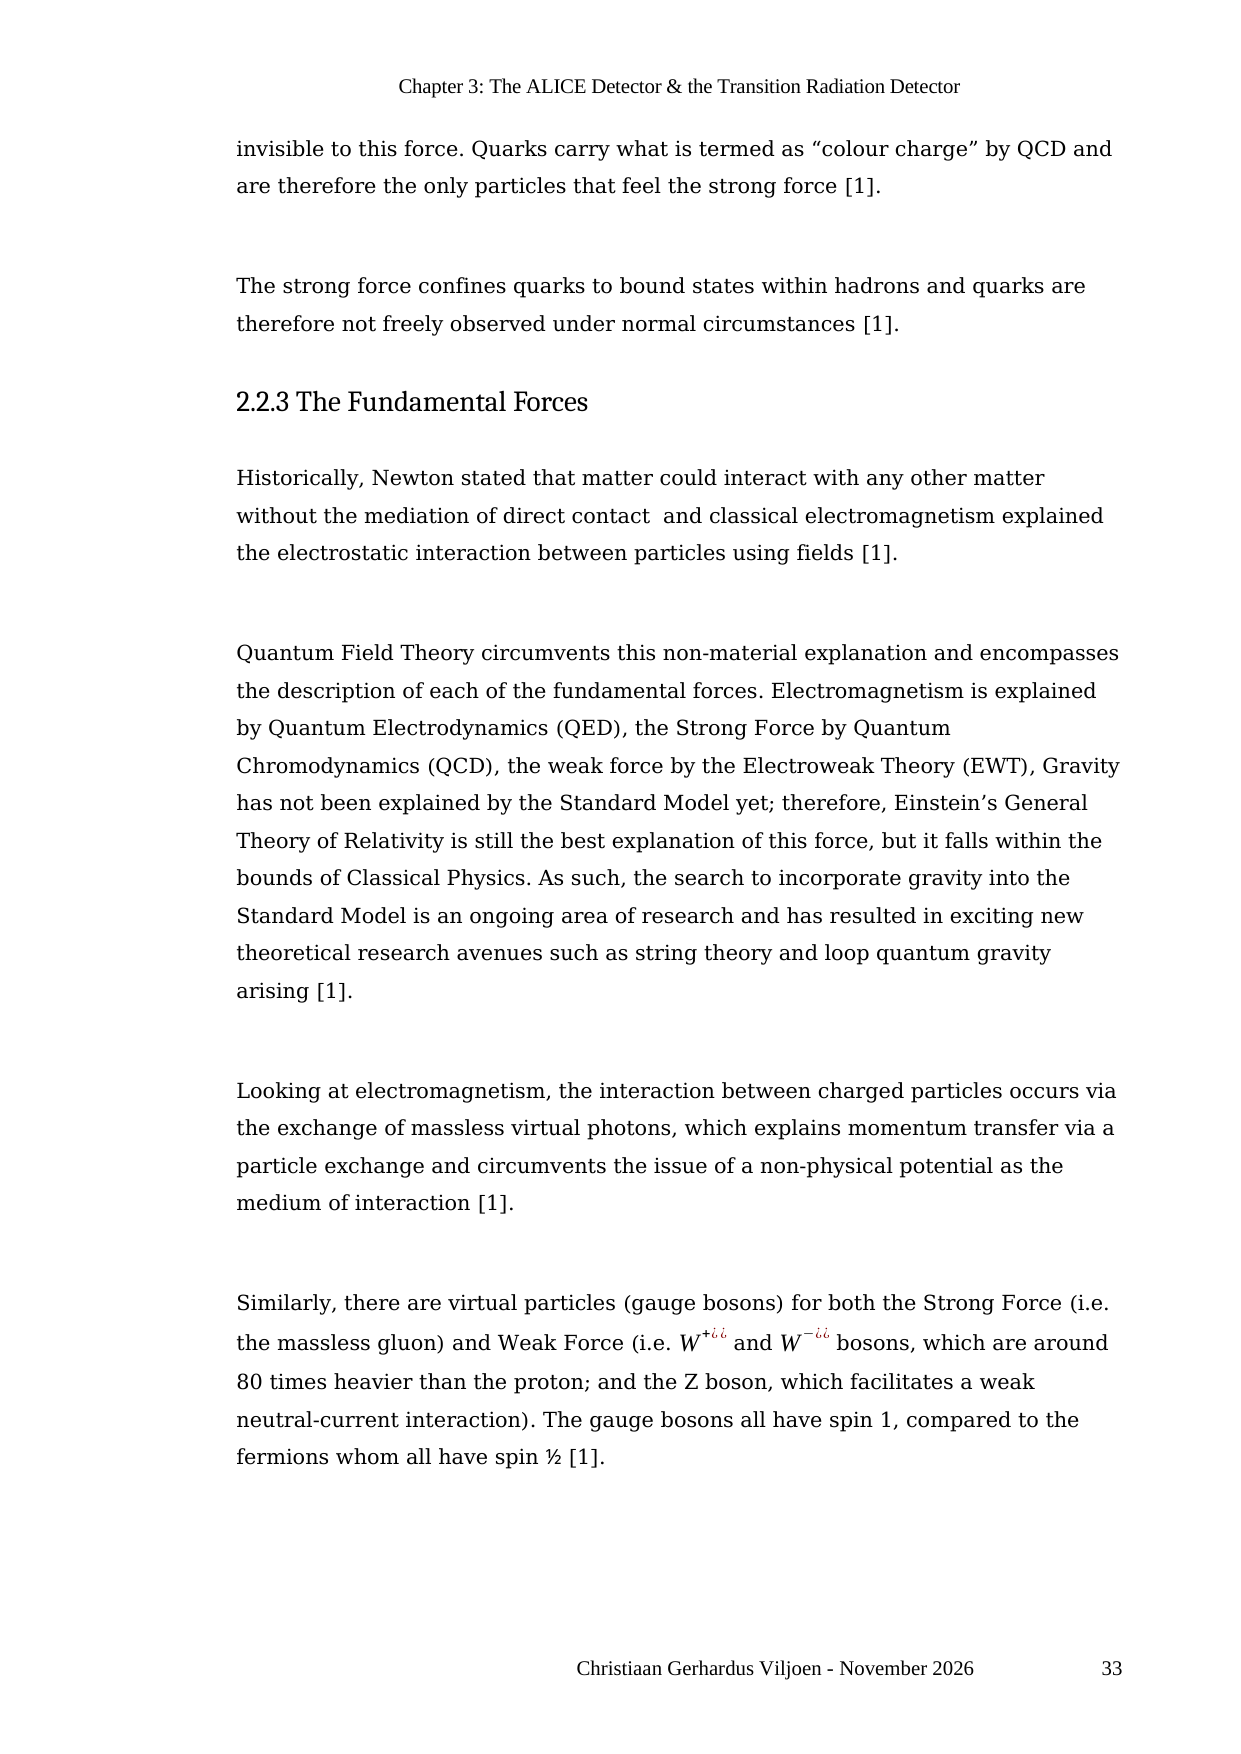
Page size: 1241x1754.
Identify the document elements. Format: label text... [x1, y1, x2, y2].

text Quantum Field Theory circumvents this non-material explanation and encompasses the description of each of the fundamental forces. Electromagnetism is explained by Quantum Electrodynamics (QED), the Strong Force by Quantum Chromodynamics (QCD), the weak force by the Electroweak Theory (EWT), Gravity has not been explained by the Standard Model yet; therefore, Einstein’s General Theory of Relativity is still the best explanation of this force, but it falls within the bounds of Classical Physics. As such, the search to incorporate gravity into the Standard Model is an ongoing area of research and has resulted in exciting new theoretical research avenues such as string theory and loop quantum gravity arising. [236, 640, 1122, 1002]
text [236, 135, 1122, 198]
text The strong force confines quarks to bound states within hadrons and quarks are therefore not freely observed under normal circumstances. [236, 273, 1122, 335]
text Similarly, there are virtual particles (gauge bosons) for both the Strong Force (i.e. the massless gluon) and Weak Force (i.e. and bosons, which are around 80 times heavier than the proton; and the Z boson, which facilitates a weak neutral-current interaction). The gauge bosons all have spin 1, compared to the fermions whom all have spin ½. [236, 1290, 1122, 1469]
subtitle The Fundamental Forces [236, 385, 1122, 419]
text Looking at electromagnetism, the interaction between charged particles occurs via the exchange of massless virtual photons, which explains momentum transfer via a particle exchange and circumvents the issue of a non-physical potential as the medium of interaction. [236, 1077, 1122, 1215]
text Historically, Newton stated that matter could interact with any other matter without the mediation of direct contact and classical electromagnetism explained the electrostatic interaction between particles using fields. [236, 465, 1122, 565]
